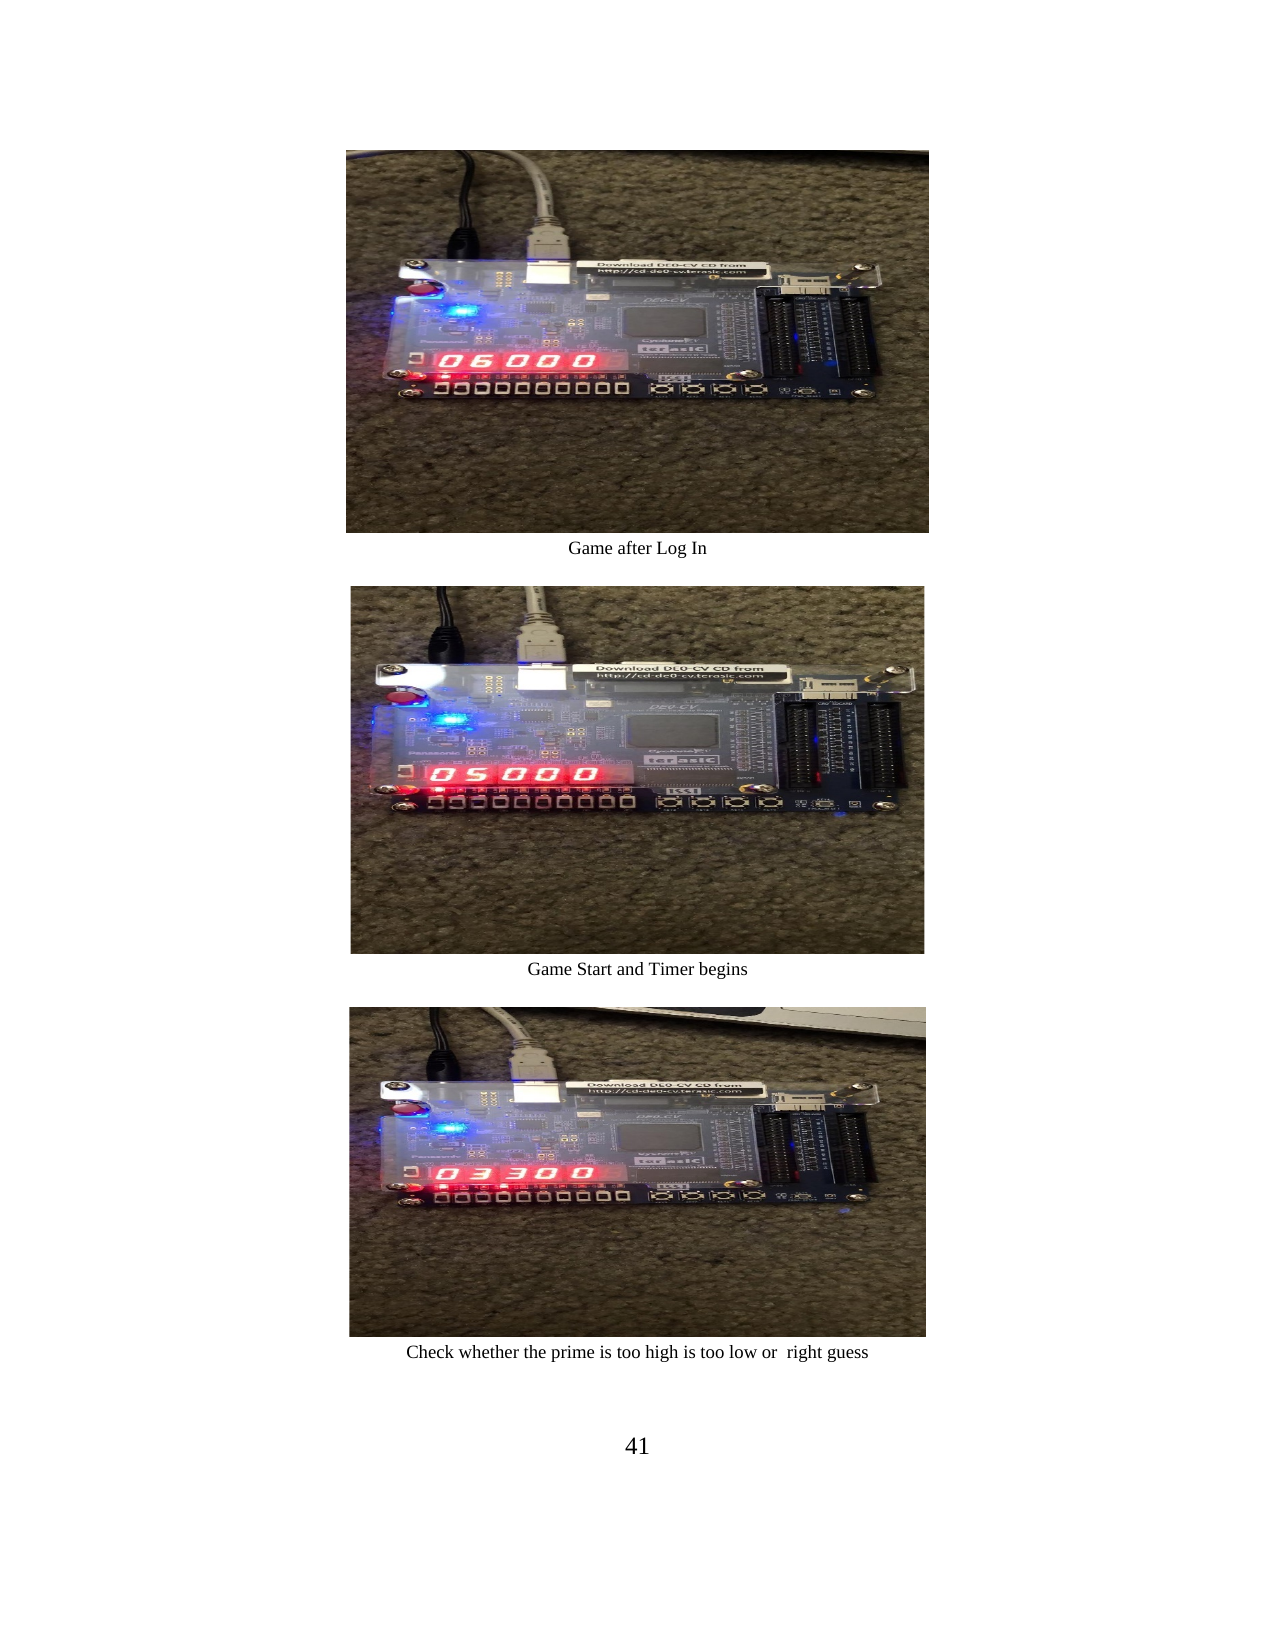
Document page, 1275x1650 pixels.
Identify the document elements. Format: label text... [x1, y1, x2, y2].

text Game Start and Timer begins [150, 958, 1125, 980]
picture [350, 586, 925, 954]
picture [346, 150, 929, 533]
text Check whether the prime is too high is too low or right guess [150, 1341, 1125, 1362]
picture [349, 1007, 926, 1337]
text Game after Log In [150, 537, 1125, 559]
